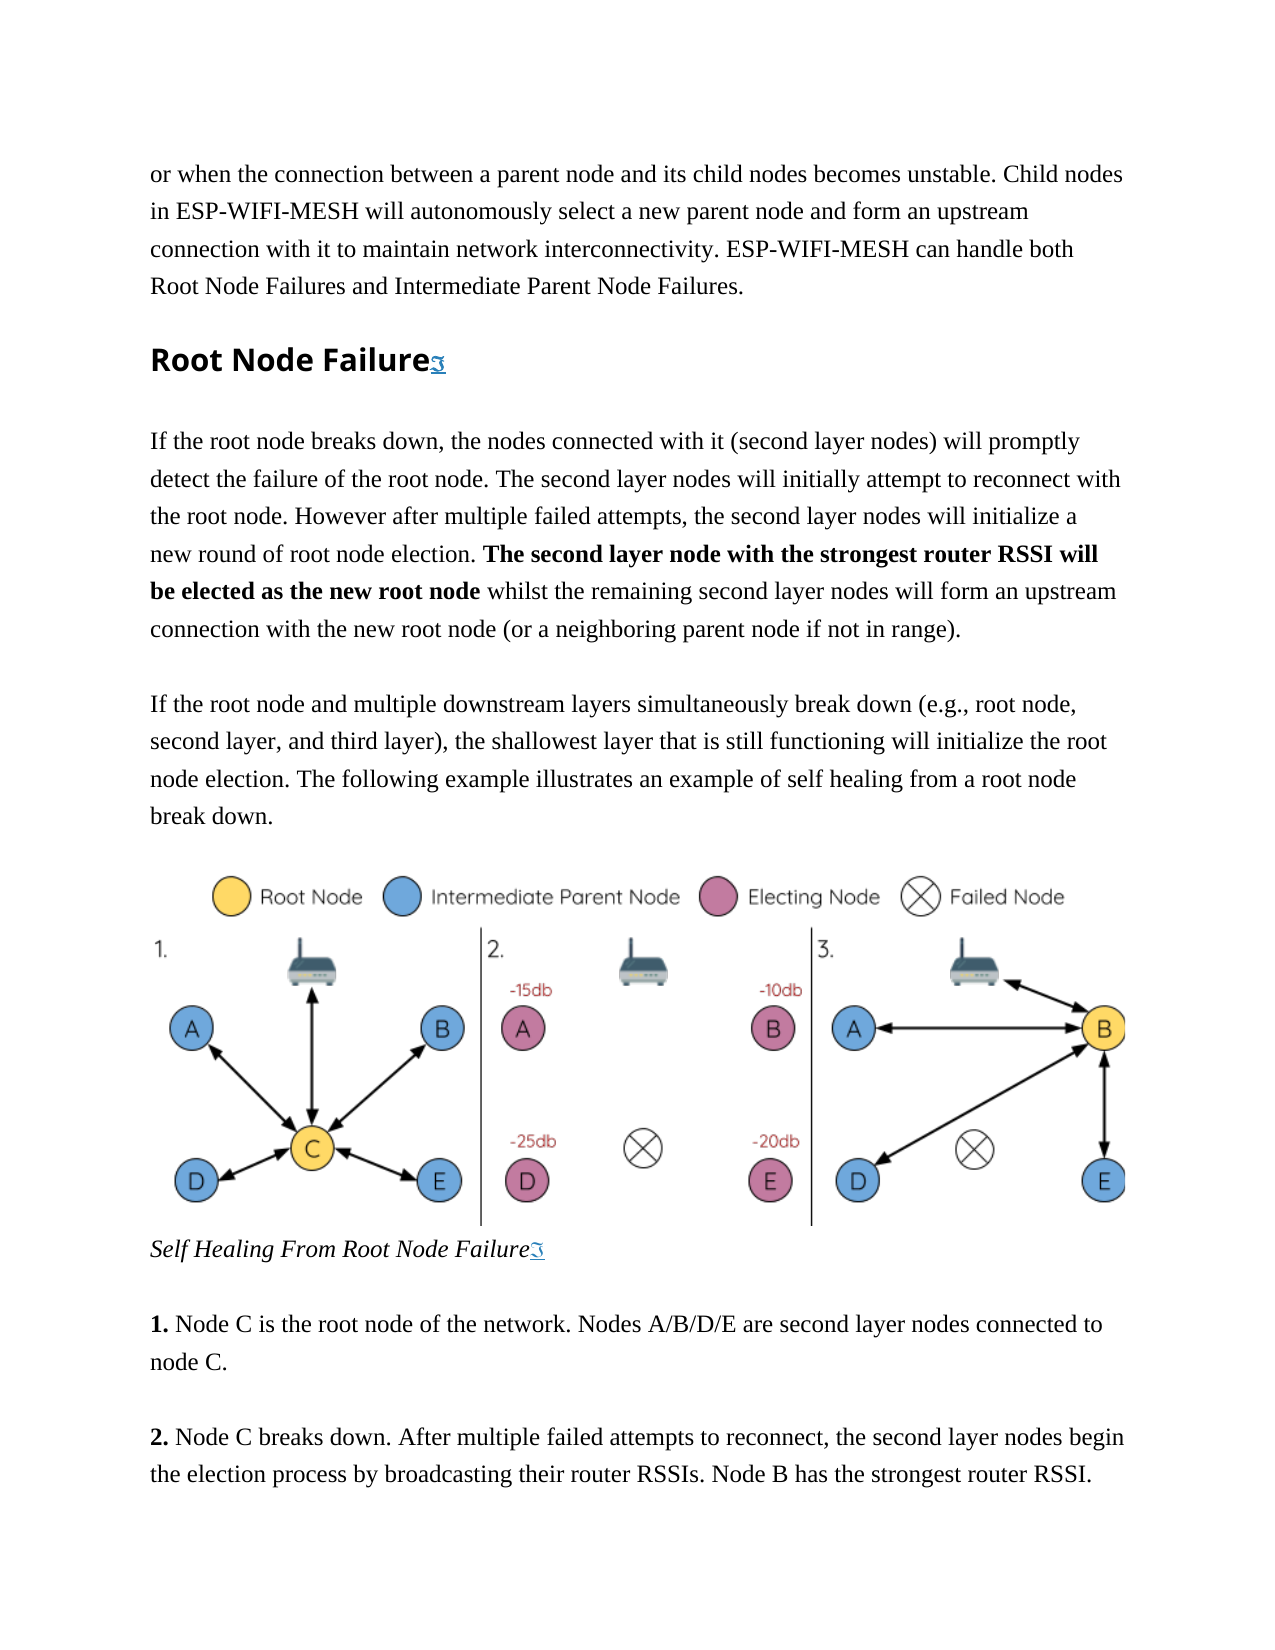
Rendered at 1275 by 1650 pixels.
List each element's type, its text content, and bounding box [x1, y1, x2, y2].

text Self Healing From Root Node Failure [150, 1226, 1125, 1263]
picture [150, 867, 1125, 1226]
text 1. Node C is the root node of the network. Nodes A/B/D/E are second layer nodes connected to node C. [150, 1301, 1125, 1376]
text If the root node and multiple downstream layers simultaneously break down (e.g., root node, second layer, and third layer), the shallowest layer that is still functioning will initialize the root node election. The following example illustrates an example of self healing from a root node break down. [150, 680, 1125, 830]
text Root Node Failure [150, 337, 1125, 380]
text If the root node breaks down, the nodes connected with it (second layer nodes) will promptly detect the failure of the root node. The second layer nodes will initially attempt to reconnect with the root node. However after multiple failed attempts, the second layer nodes will initialize a new round of root node election. The second layer node with the strongest router RSSI will be elected as the new root node whilst the remaining second layer nodes will form an upstream connection with the new root node (or a neighboring parent node if not in range). [150, 418, 1125, 643]
text 2. Node C breaks down. After multiple failed attempts to reconnect, the second layer nodes begin the election process by broadcasting their router RSSIs. Node B has the strongest router RSSI. [150, 1413, 1125, 1488]
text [150, 150, 1125, 300]
